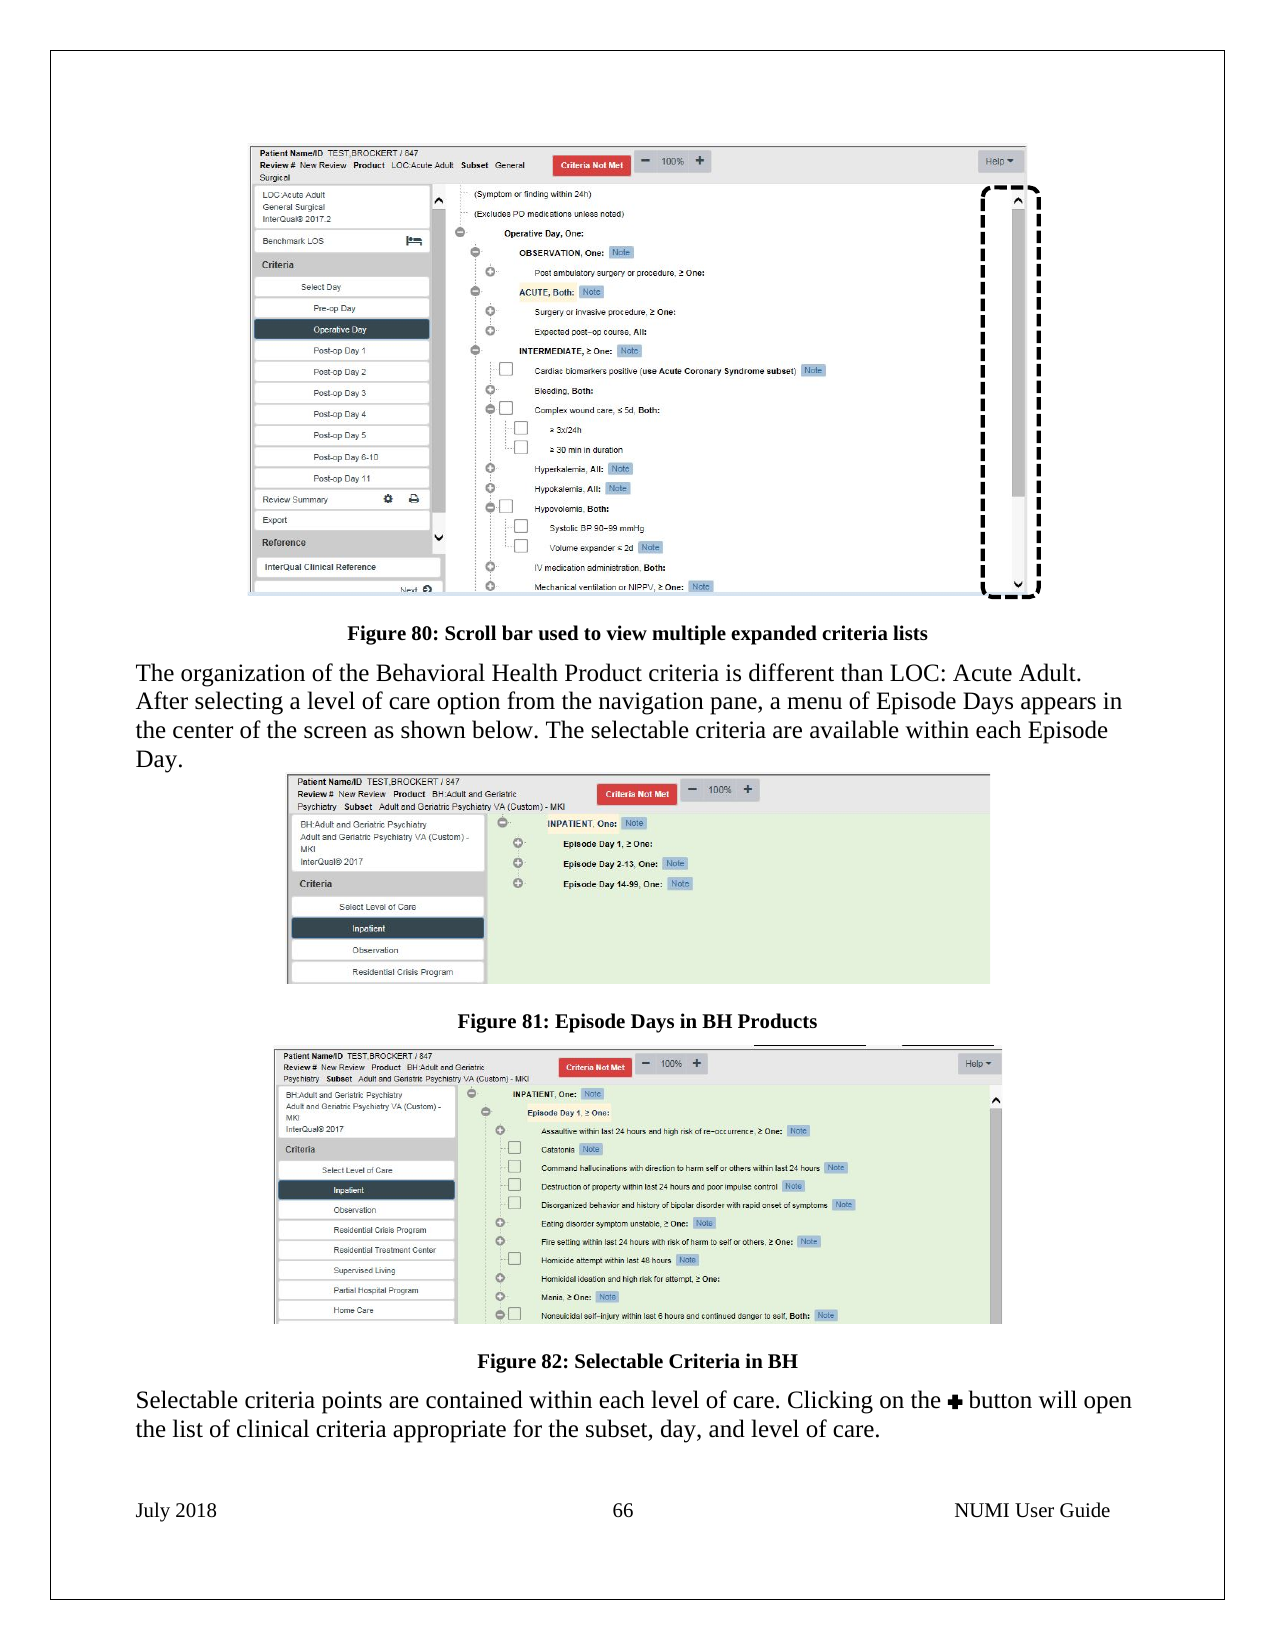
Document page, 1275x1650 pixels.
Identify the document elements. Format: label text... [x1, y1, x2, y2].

text Figure 82: Selectable Criteria in BH [135, 1349, 1139, 1373]
picture [272, 1045, 1003, 1324]
text Figure 81: Episode Days in BH Products [135, 1009, 1139, 1033]
text Figure 80: Scroll bar used to view multiple expanded criteria lists [135, 621, 1139, 645]
text The organization of the Behavioral Health Product criteria is different than LOC: Acute Adult. After selecting a level of care option from the navigation pane, a menu of Episode Days appears in the center of the screen as shown below. The selectable criteria are available within each Episode Day. [135, 658, 1139, 773]
text Selectable criteria points are contained within each level of care. Clicking on the button will open the list of clinical criteria appropriate for the subset, day, and level of care. [135, 1385, 1139, 1443]
picture [285, 772, 990, 984]
picture [247, 143, 1028, 596]
